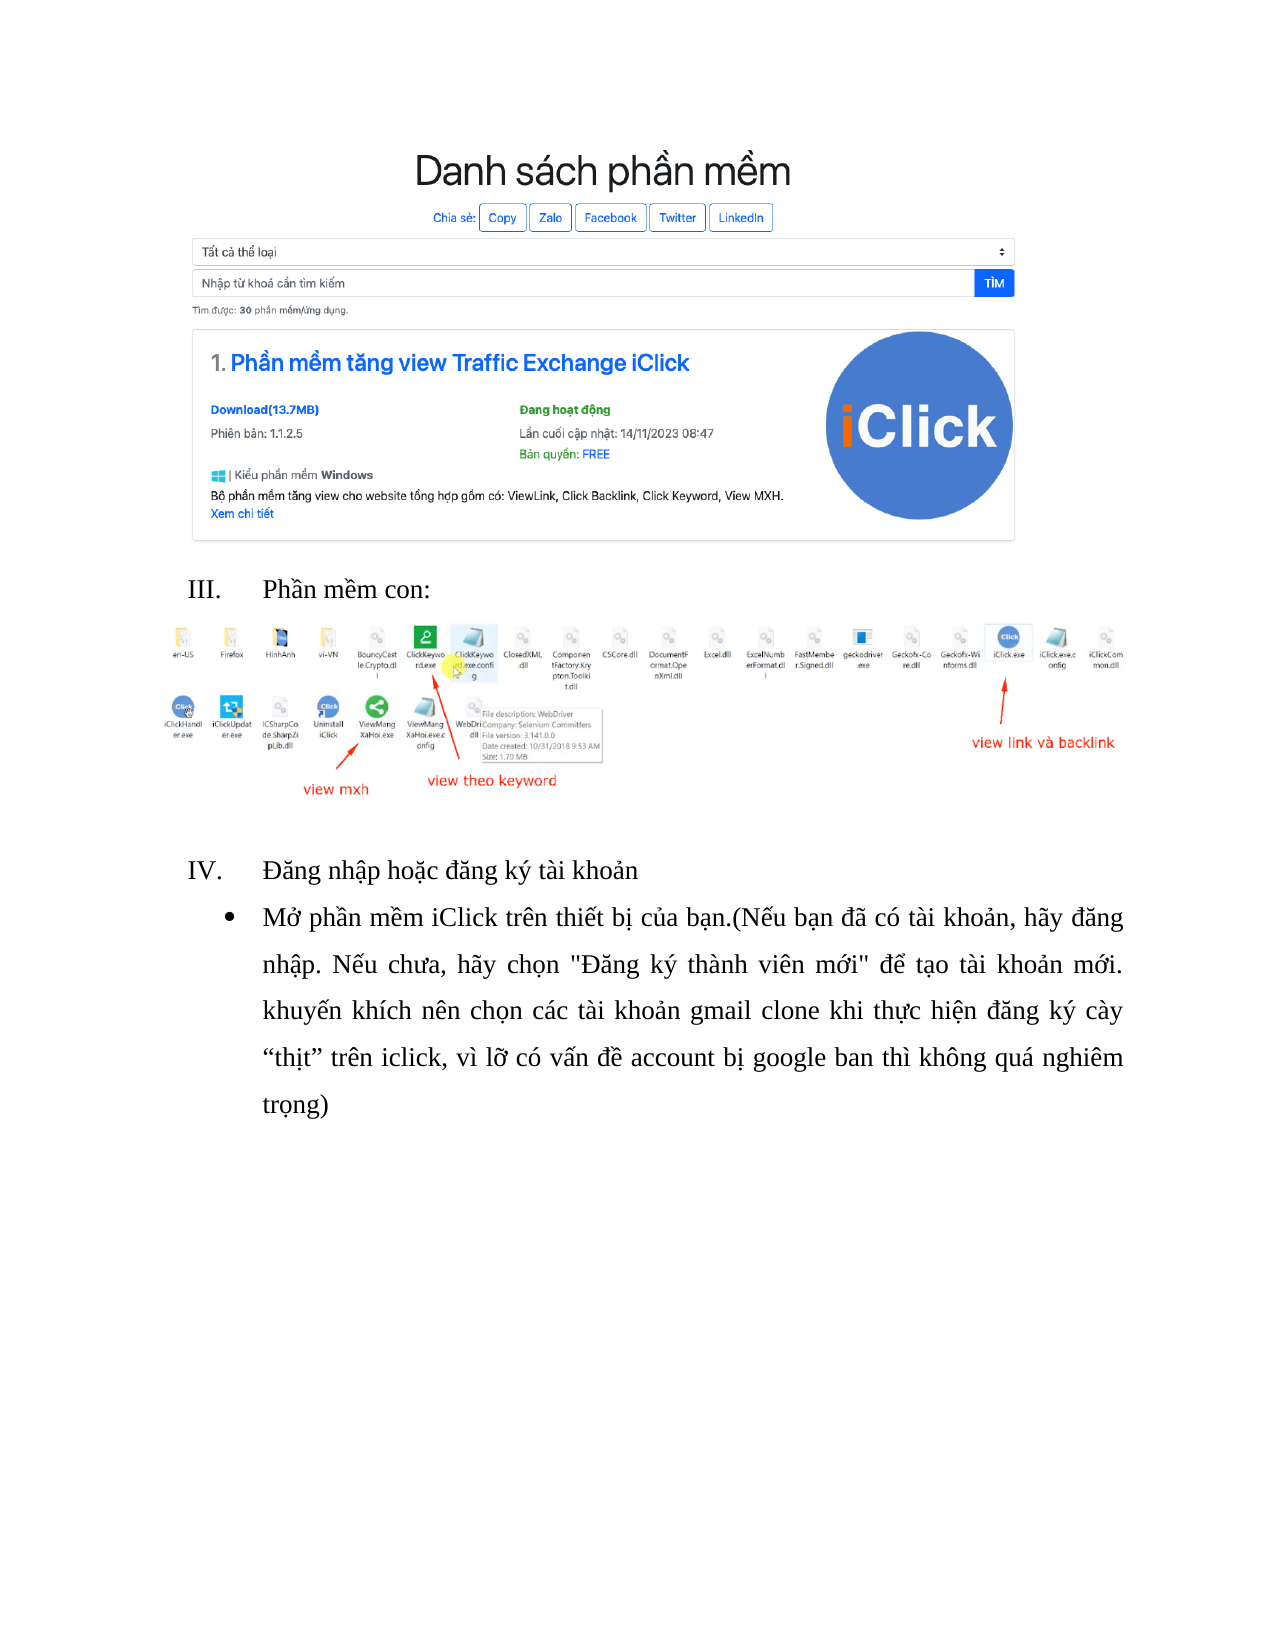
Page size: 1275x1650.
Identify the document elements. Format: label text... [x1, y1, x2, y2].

list Đăng nhập hoặc đăng ký tài khoản [187, 854, 1125, 886]
list Phần mềm con: [187, 573, 1125, 604]
picture [150, 620, 1125, 838]
list Mở phần mềm iClick trên thiết bị của bạn.(Nếu bạn đã có tài khoản, hãy đăng nhập. Nếu chưa, hãy chọn "Đăng ký thành viên mới" để tạo tài khoản mới. khuyến khích nên chọn các tài khoản gmail clone khi thực hiện đăng ký cày “thịt” trên iclick, vì lỡ có vấn đề account bị google ban thì không quá nghiêm trọng) [225, 901, 1125, 1119]
picture [150, 150, 1125, 557]
